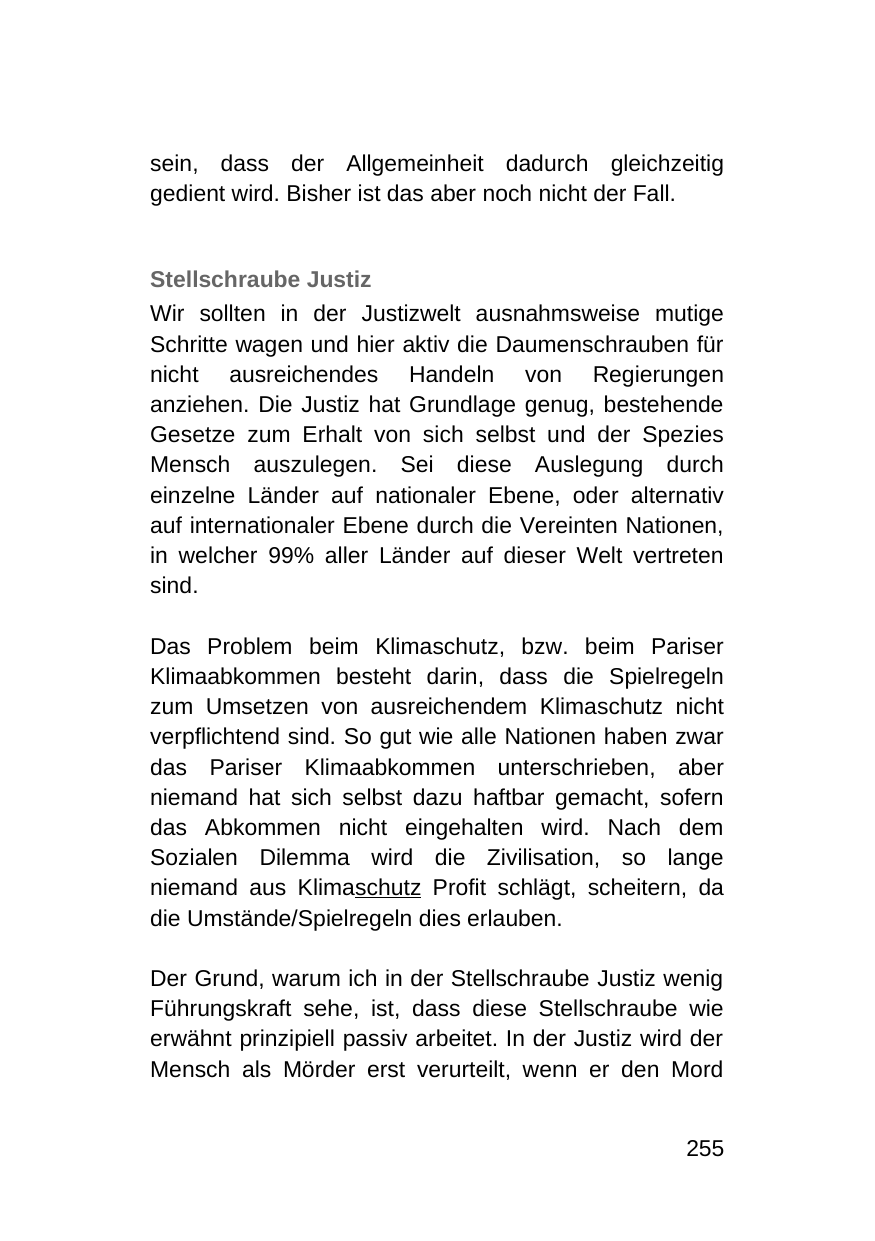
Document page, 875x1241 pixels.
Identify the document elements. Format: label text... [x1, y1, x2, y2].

text Wir sollten in der Justizwelt ausnahmsweise mutige Schritte wagen und hier aktiv die Daumenschrauben für nicht ausreichendes Handeln von Regierungen anziehen. Die Justiz hat Grundlage genug, bestehende Gesetze zum Erhalt von sich selbst und der Spezies Mensch auszulegen. Sei diese Auslegung durch einzelne Länder auf nationaler Ebene, oder alternativ auf internationaler Ebene durch die Vereinten Nationen, in welcher 99% aller Länder auf dieser Welt vertreten sind. [150, 300, 724, 598]
subtitle Stellschraube Justiz [150, 266, 724, 292]
text Das Problem beim Klimaschutz, bzw. beim Pariser Klimaabkommen besteht darin, dass die Spielregeln zum Umsetzen von ausreichendem Klimaschutz nicht verpflichtend sind. So gut wie alle Nationen haben zwar das Pariser Klimaabkommen unterschrieben, aber niemand hat sich selbst dazu haftbar gemacht, sofern das Abkommen nicht eingehalten wird. Nach dem Sozialen Dilemma wird die Zivilisation, so lange niemand aus Klimaschutz Profit schlägt, scheitern, da die Umstände/Spielregeln dies erlauben. [150, 633, 724, 931]
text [150, 965, 724, 1082]
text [150, 150, 724, 207]
